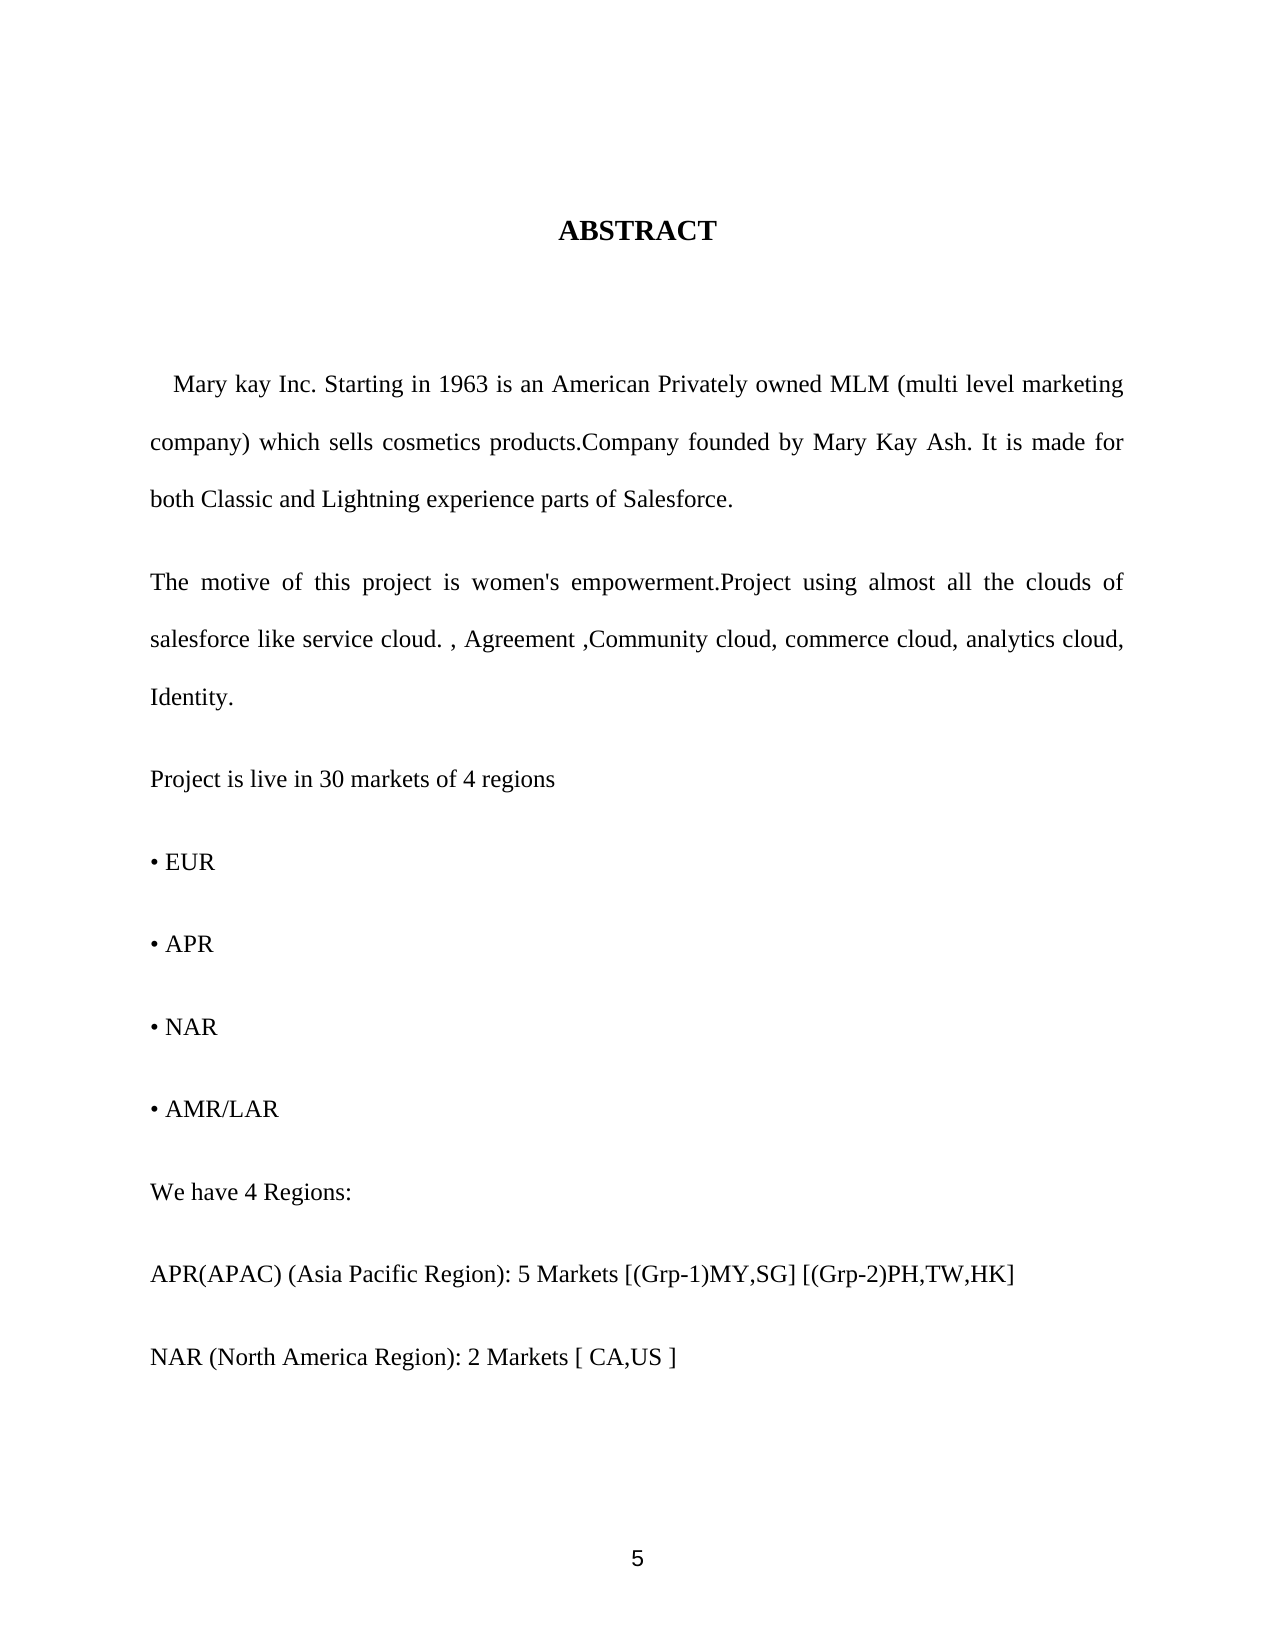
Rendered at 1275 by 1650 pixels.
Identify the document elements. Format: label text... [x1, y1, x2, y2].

text Project is live in 30 markets of 4 regions [150, 764, 1125, 793]
text • EUR [150, 847, 1125, 875]
text • APR [150, 929, 1125, 958]
text • NAR [150, 1012, 1125, 1040]
text • AMR/LAR [150, 1094, 1125, 1123]
text Mary kay Inc. Starting in 1963 is an American Privately owned MLM (multi level marketing company) which sells cosmetics products.Company founded by Mary Kay Ash. It is made for both Classic and Lightning experience parts of Salesforce. [150, 369, 1125, 513]
text APR(APAC) (Asia Pacific Region): 5 Markets [(Grp-1)MY,SG] [(Grp-2)PH,TW,HK] [150, 1259, 1125, 1288]
text ABSTRACT [150, 213, 1125, 247]
text The motive of this project is women's empowerment.Project using almost all the clouds of salesforce like service cloud. , Agreement ,Community cloud, commerce cloud, analytics cloud, Identity. [150, 567, 1125, 710]
text NAR (North America Region): 2 Markets [ CA,US ] [150, 1342, 1125, 1370]
text We have 4 Regions: [150, 1177, 1125, 1205]
